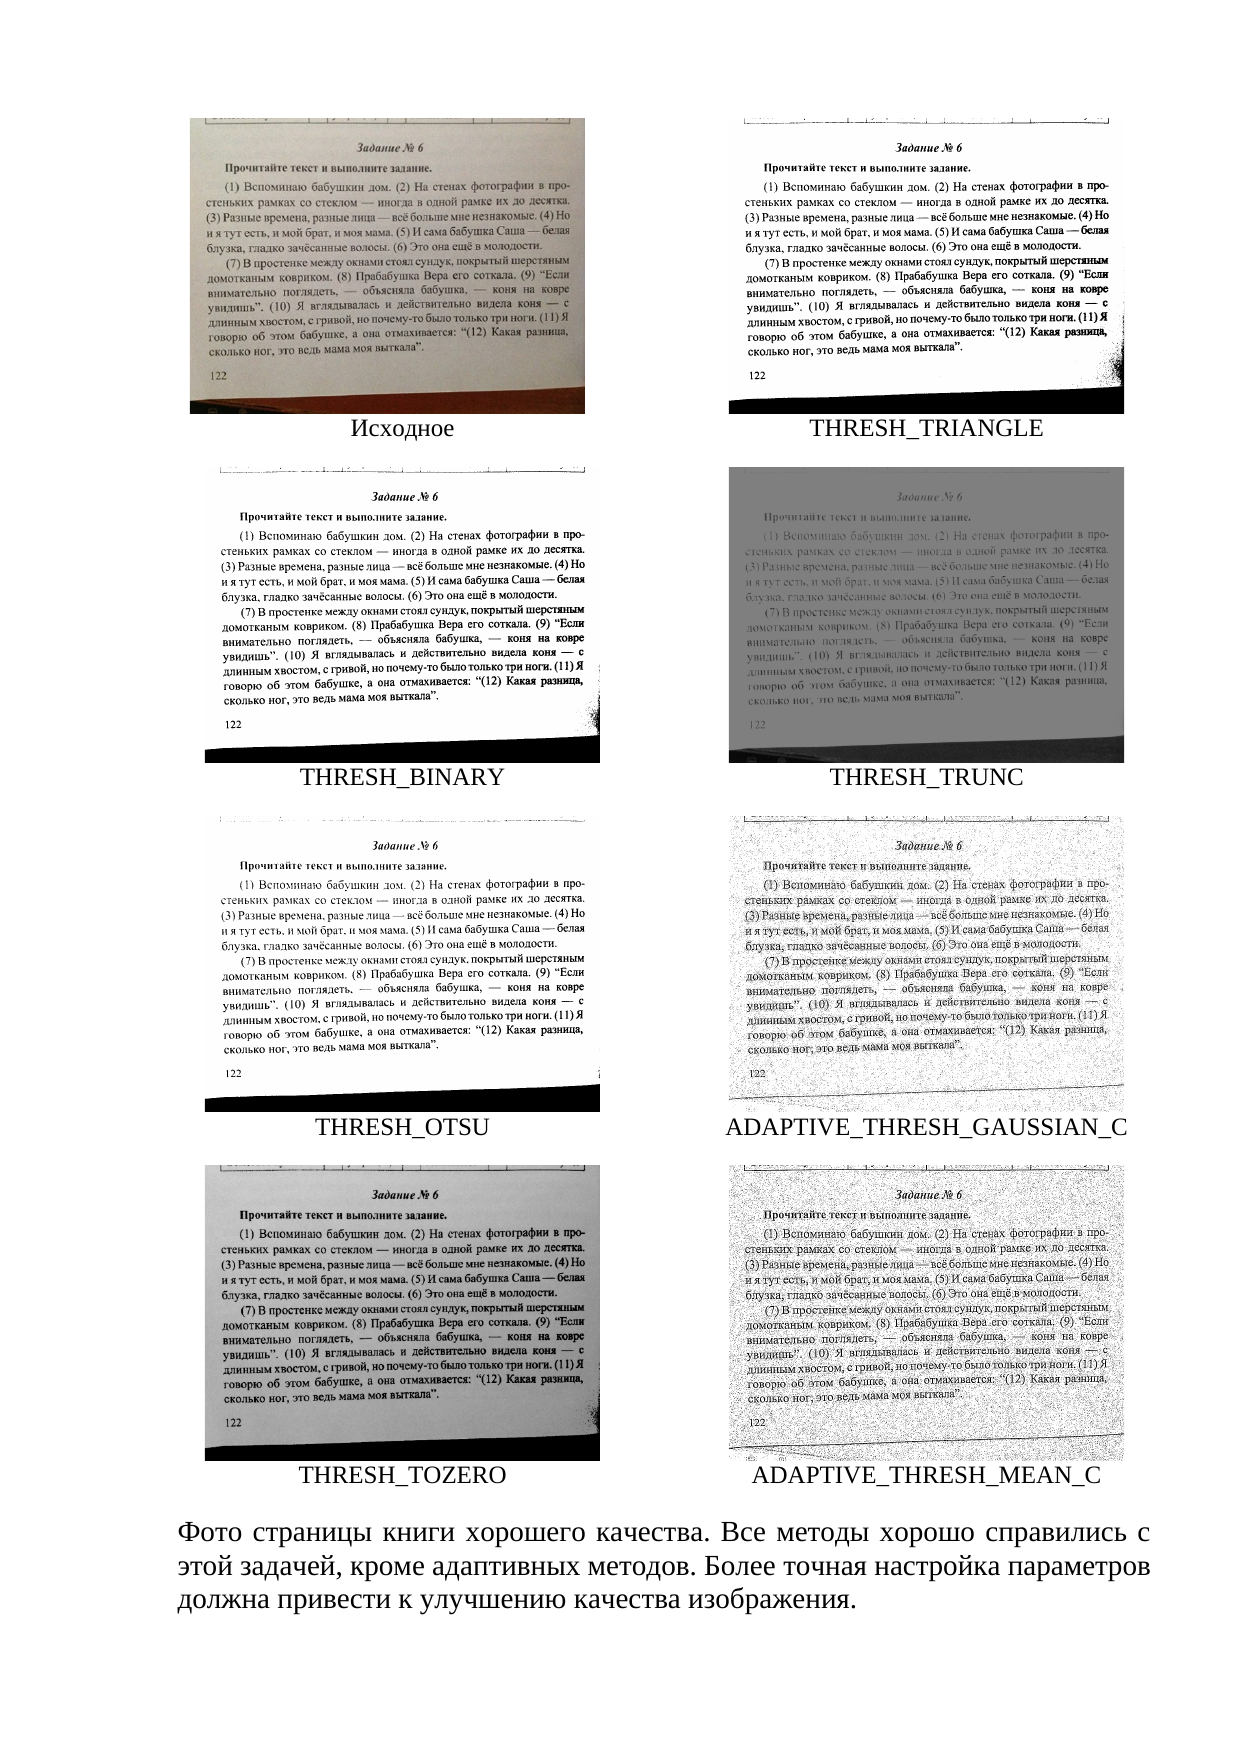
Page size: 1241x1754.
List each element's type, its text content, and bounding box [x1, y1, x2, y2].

text Фото страницы книги хорошего качества. Все методы хорошо справились с этой задачей, кроме адаптивных методов. Более точная настройка параметров должна привести к улучшению качества изображения. [177, 1514, 1152, 1615]
picture [728, 467, 1125, 763]
picture [728, 816, 1125, 1112]
picture [728, 118, 1125, 414]
text THRESH_TRIANGLE [701, 413, 1152, 442]
text THRESH_TRUNC [701, 762, 1152, 791]
text THRESH_TOZERO [177, 1461, 627, 1489]
picture [204, 816, 600, 1112]
text ADAPTIVE_THRESH_MEAN_C [701, 1461, 1152, 1489]
picture [189, 118, 585, 414]
picture [204, 467, 600, 763]
text Исходное [177, 413, 627, 442]
text ADAPTIVE_THRESH_GAUSSIAN_C [701, 1112, 1152, 1140]
text THRESH_BINARY [177, 762, 627, 791]
text THRESH_OTSU [177, 1112, 627, 1140]
picture [204, 1165, 600, 1461]
picture [728, 1165, 1125, 1461]
